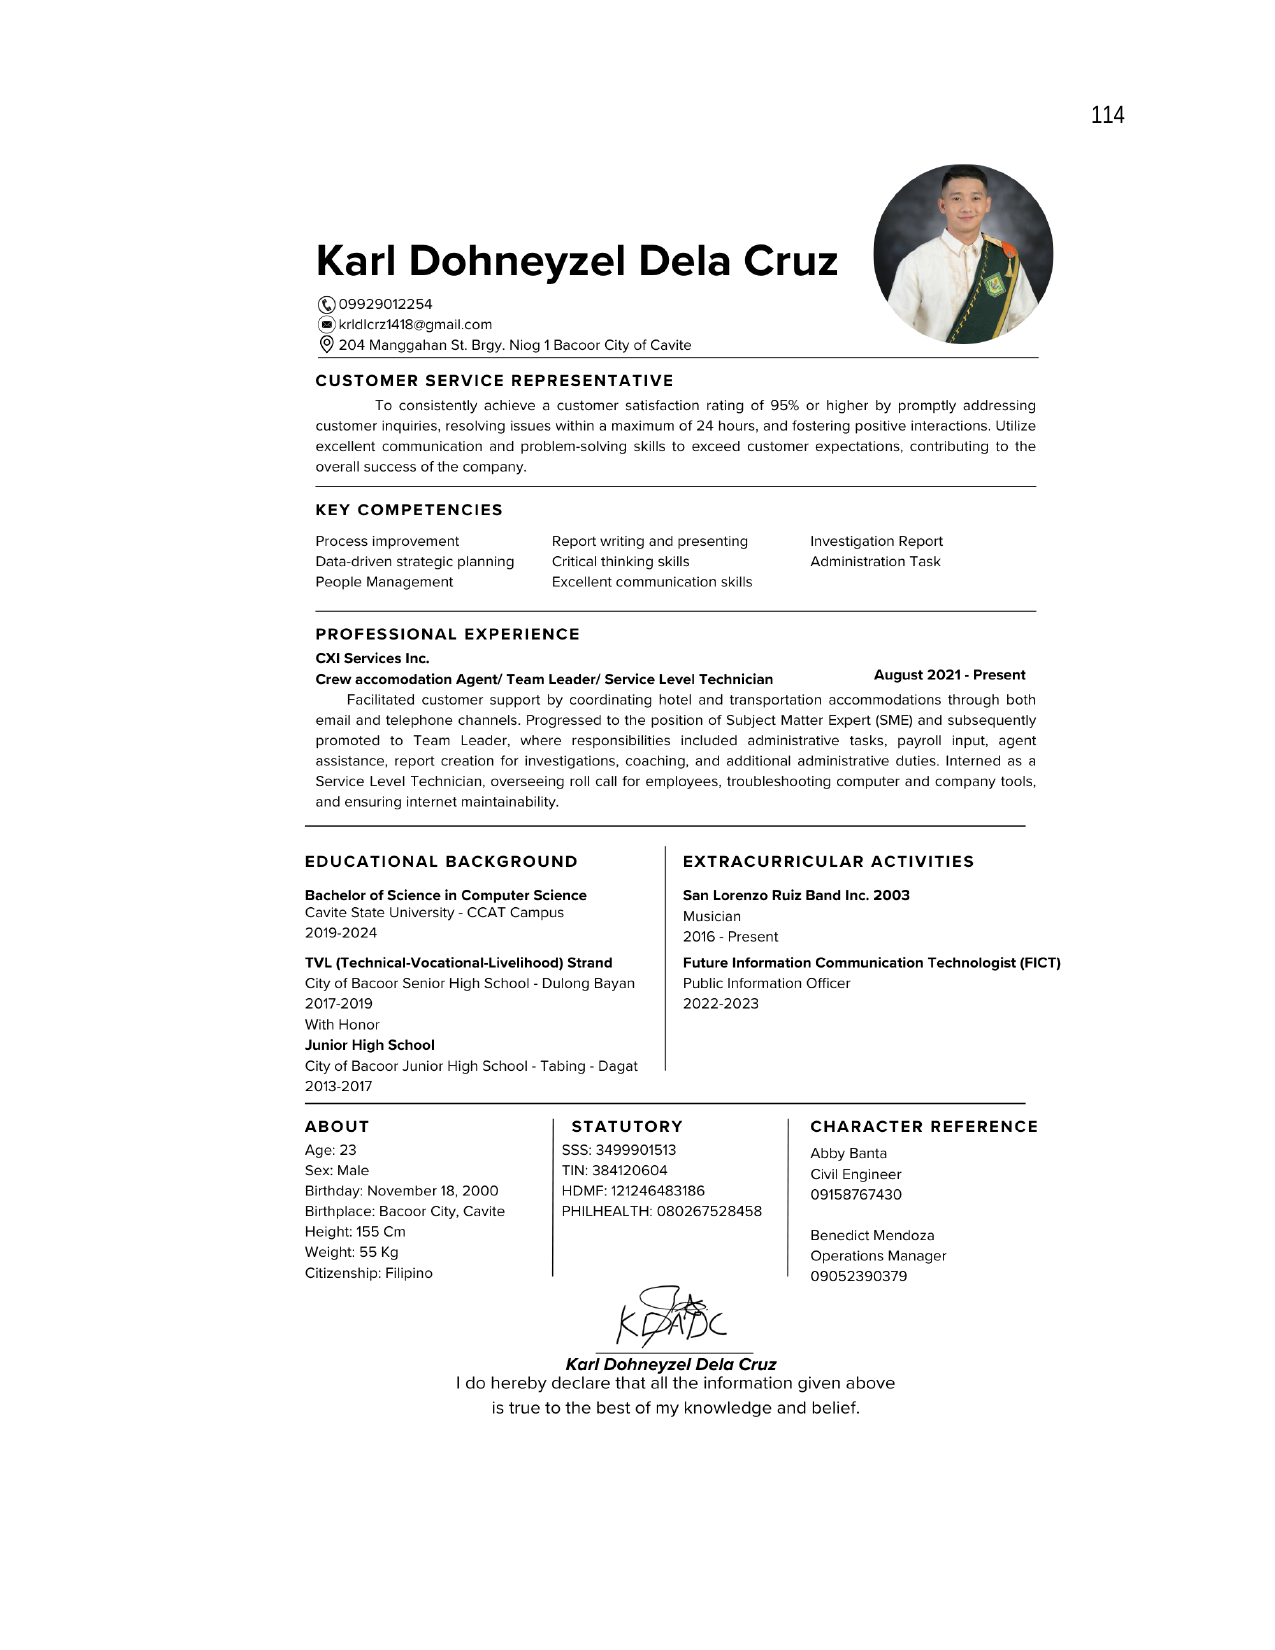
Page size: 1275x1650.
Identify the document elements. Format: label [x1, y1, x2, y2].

picture [225, 157, 1125, 1431]
